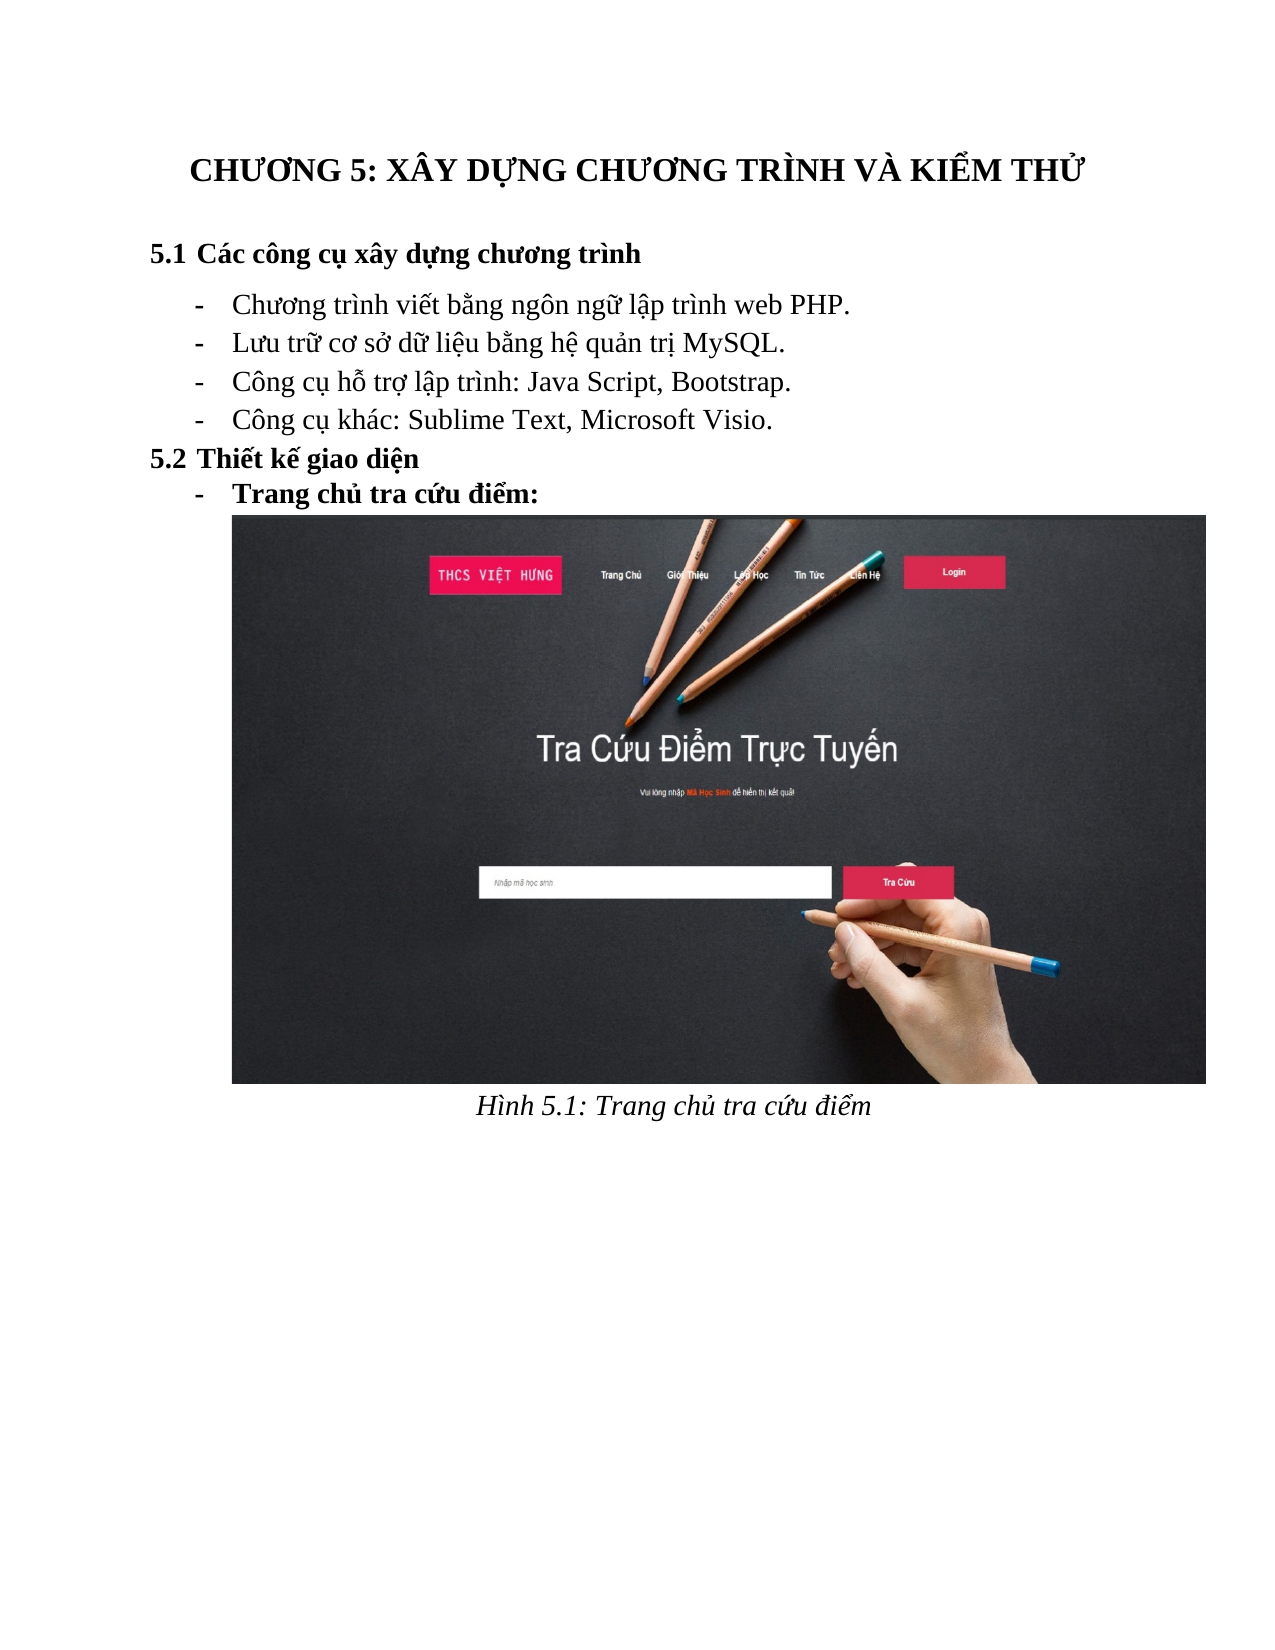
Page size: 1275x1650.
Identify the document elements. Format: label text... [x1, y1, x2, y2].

list Lưu trữ cơ sở dữ liệu bằng hệ quản trị MySQL. [194, 325, 1125, 359]
picture [231, 515, 1206, 1084]
list Công cụ hỗ trợ lập trình: Java Script, Bootstrap. [194, 364, 1125, 397]
list Các công cụ xây dựng chương trình [150, 236, 1125, 270]
list Chương trình viết bằng ngôn ngữ lập trình web PHP. [194, 287, 1125, 320]
list Hình 5.1: Trang chủ tra cứu điểm [225, 1088, 1125, 1121]
list Trang chủ tra cứu điểm: [194, 476, 1125, 510]
list Công cụ khác: Sublime Text, Microsoft Visio. [194, 402, 1125, 436]
subtitle CHƯƠNG 5: XÂY DỰNG CHƯƠNG TRÌNH VÀ KIỂM THỬ [150, 150, 1125, 188]
list Thiết kế giao diện [150, 441, 1125, 474]
